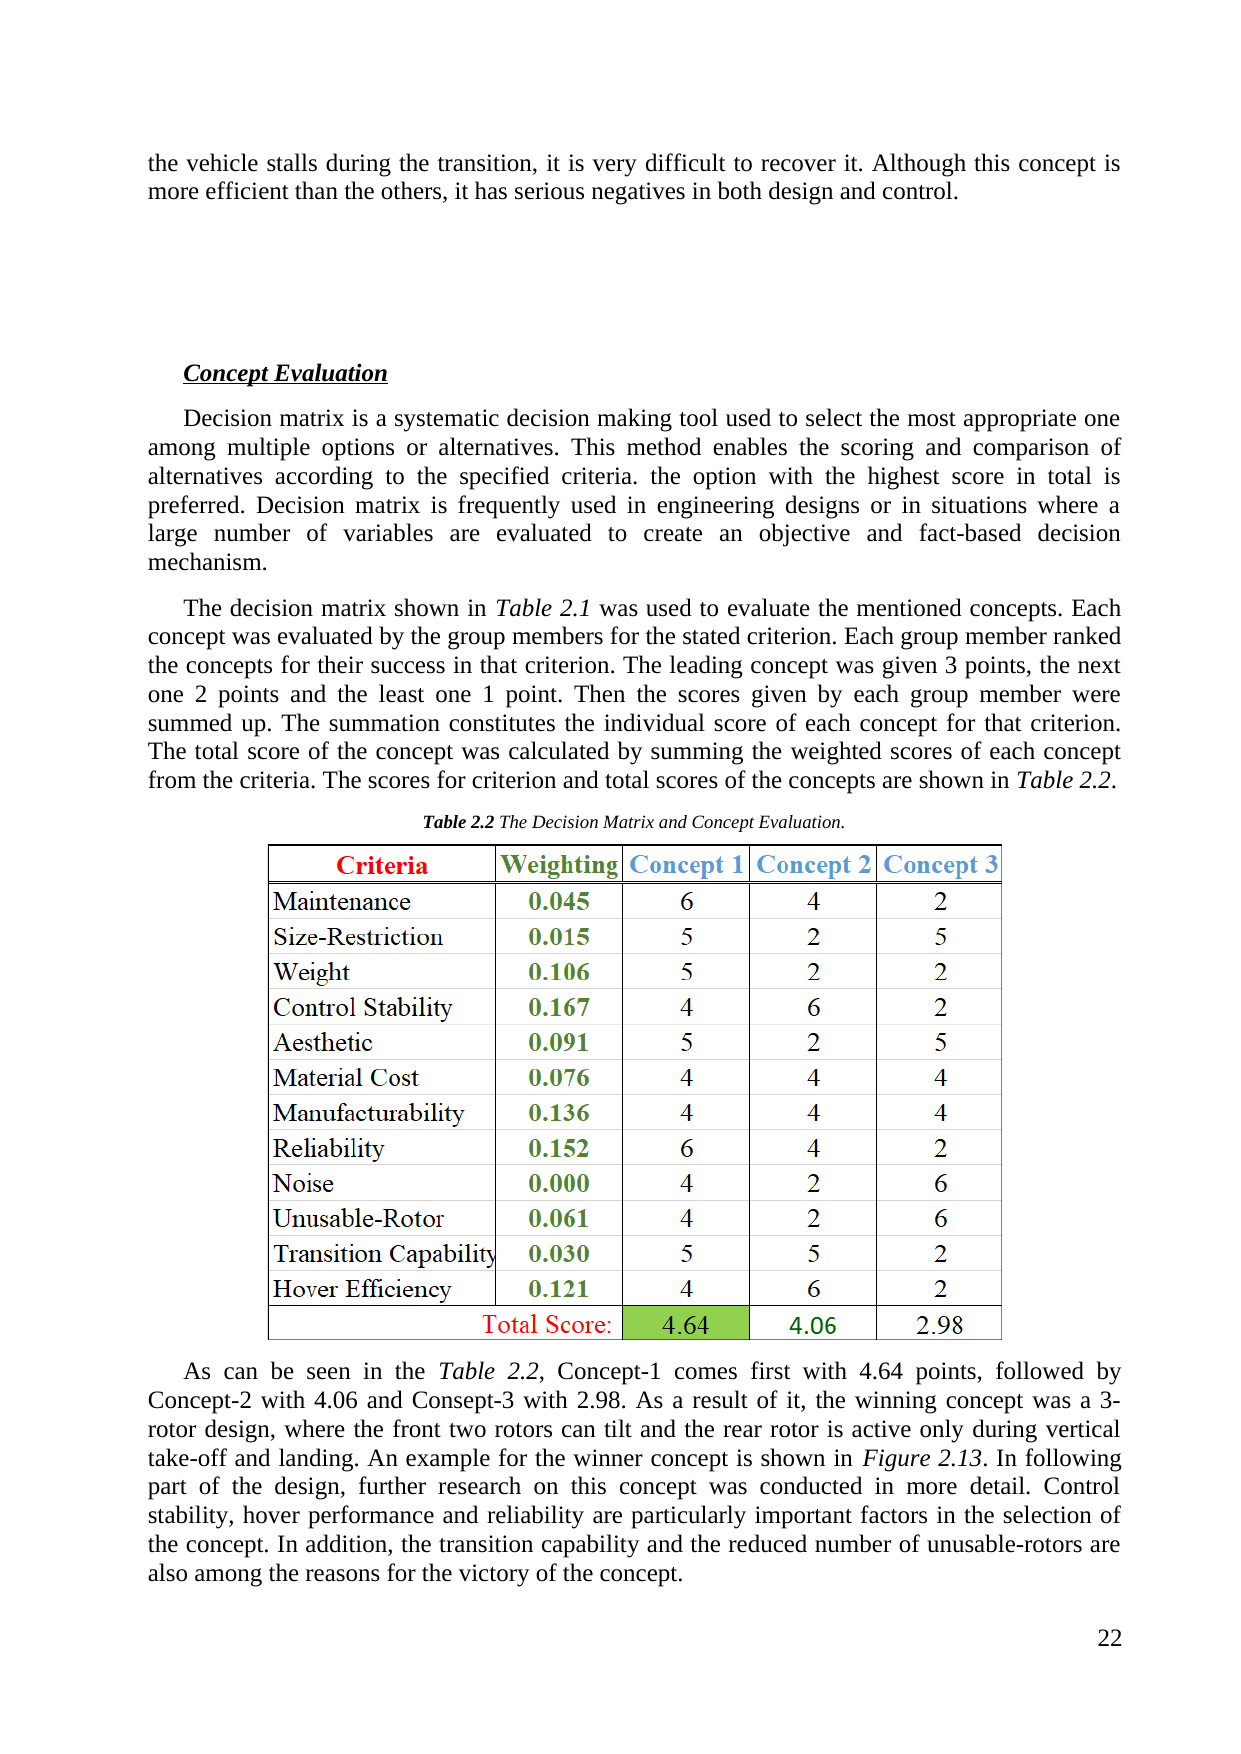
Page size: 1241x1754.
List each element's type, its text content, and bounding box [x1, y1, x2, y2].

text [148, 148, 1122, 205]
picture [267, 844, 1002, 1340]
text The decision matrix shown in Table 2.1 was used to evaluate the mentioned concepts. Each concept was evaluated by the group members for the stated criterion. Each group member ranked the concepts for their success in that criterion. The leading concept was given 3 points, the next one 2 points and the least one 1 point. Then the scores given by each group member were summed up. The summation constitutes the individual score of each concept for that criterion. The total score of the concept was calculated by summing the weighted scores of each concept from the criteria. The scores for criterion and total scores of the concepts are shown in Table 2.2. [148, 593, 1122, 794]
text Table 2.2 The Decision Matrix and Concept Evaluation. [148, 811, 1122, 832]
text Concept Evaluation [148, 358, 1122, 387]
text Decision matrix is a systematic decision making tool used to select the most appropriate one among multiple options or alternatives. This method enables the scoring and comparison of alternatives according to the specified criteria. the option with the highest score in total is preferred. Decision matrix is frequently used in engineering designs or in situations where a large number of variables are evaluated to create an objective and fact-based decision mechanism. [148, 403, 1122, 576]
